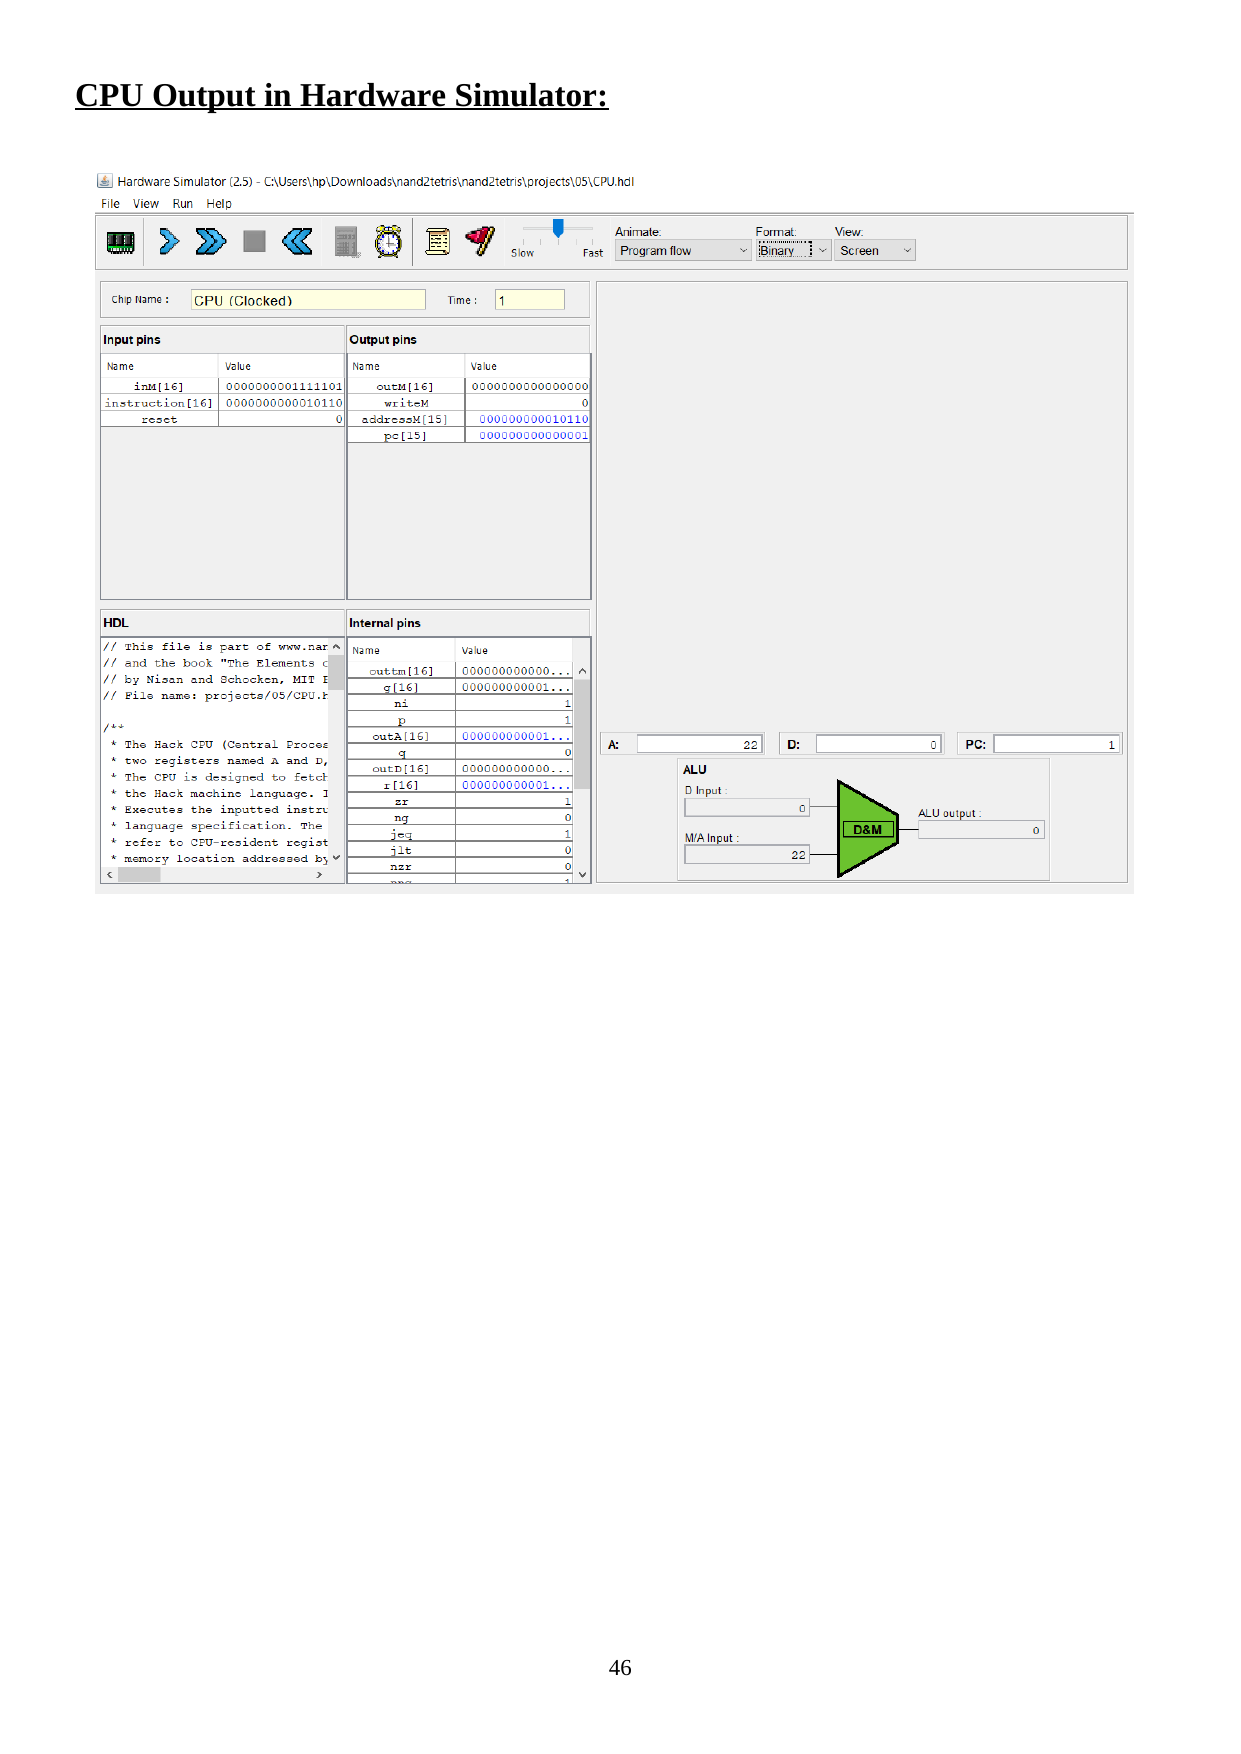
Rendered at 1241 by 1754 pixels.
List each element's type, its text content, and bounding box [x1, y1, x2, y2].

text CPU Output in Hardware Simulator: [75, 75, 1165, 113]
picture [95, 170, 1134, 894]
